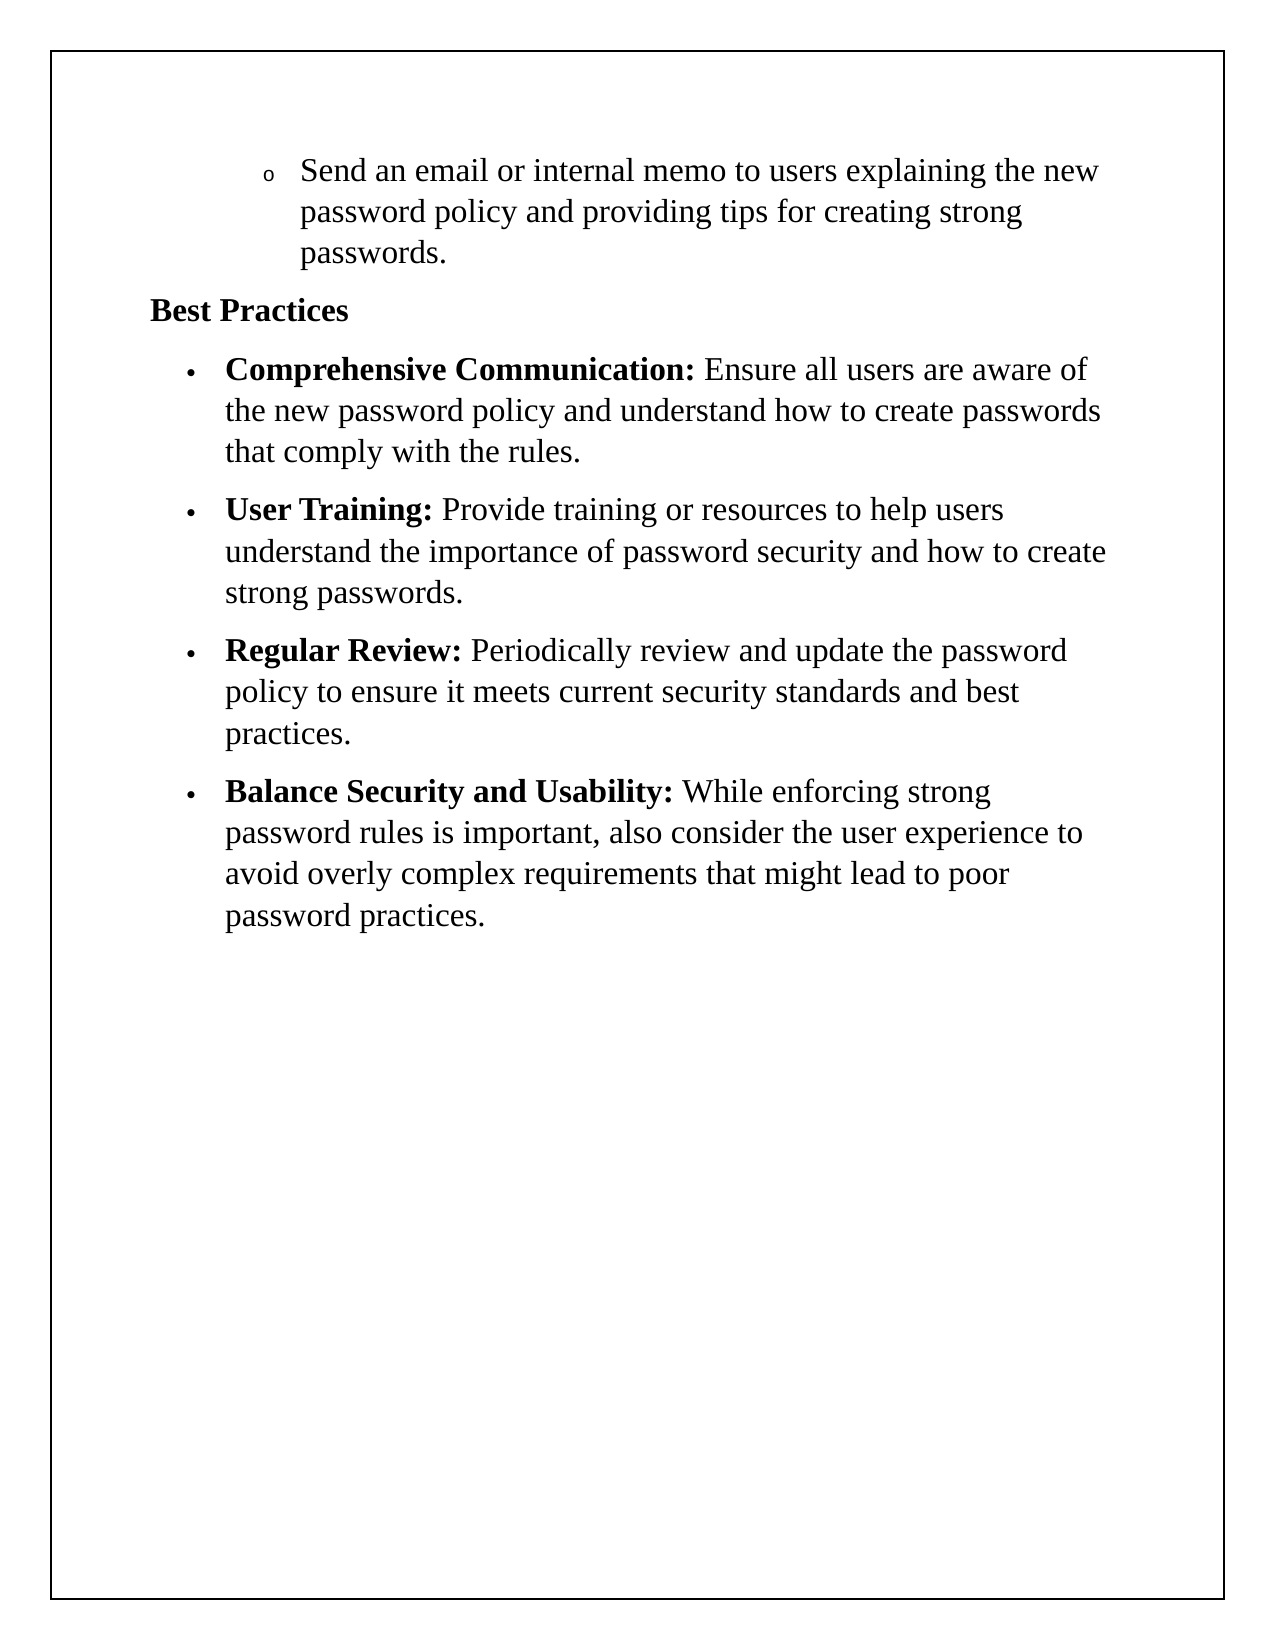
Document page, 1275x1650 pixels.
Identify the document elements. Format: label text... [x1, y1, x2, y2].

list Balance Security and Usability: While enforcing strong password rules is important, also consider the user experience to avoid overly complex requirements that might lead to poor password practices. [187, 771, 1125, 933]
list Comprehensive Communication: Ensure all users are aware of the new password policy and understand how to create passwords that comply with the rules. [187, 349, 1125, 470]
text Best Practices [150, 291, 1125, 329]
list Send an email or internal memo to users explaining the new password policy and providing tips for creating strong passwords. [262, 150, 1125, 271]
list Regular Review: Periodically review and update the password policy to ensure it meets current security standards and best practices. [187, 630, 1125, 751]
list User Training: Provide training or resources to help users understand the importance of password security and how to create strong passwords. [187, 489, 1125, 611]
